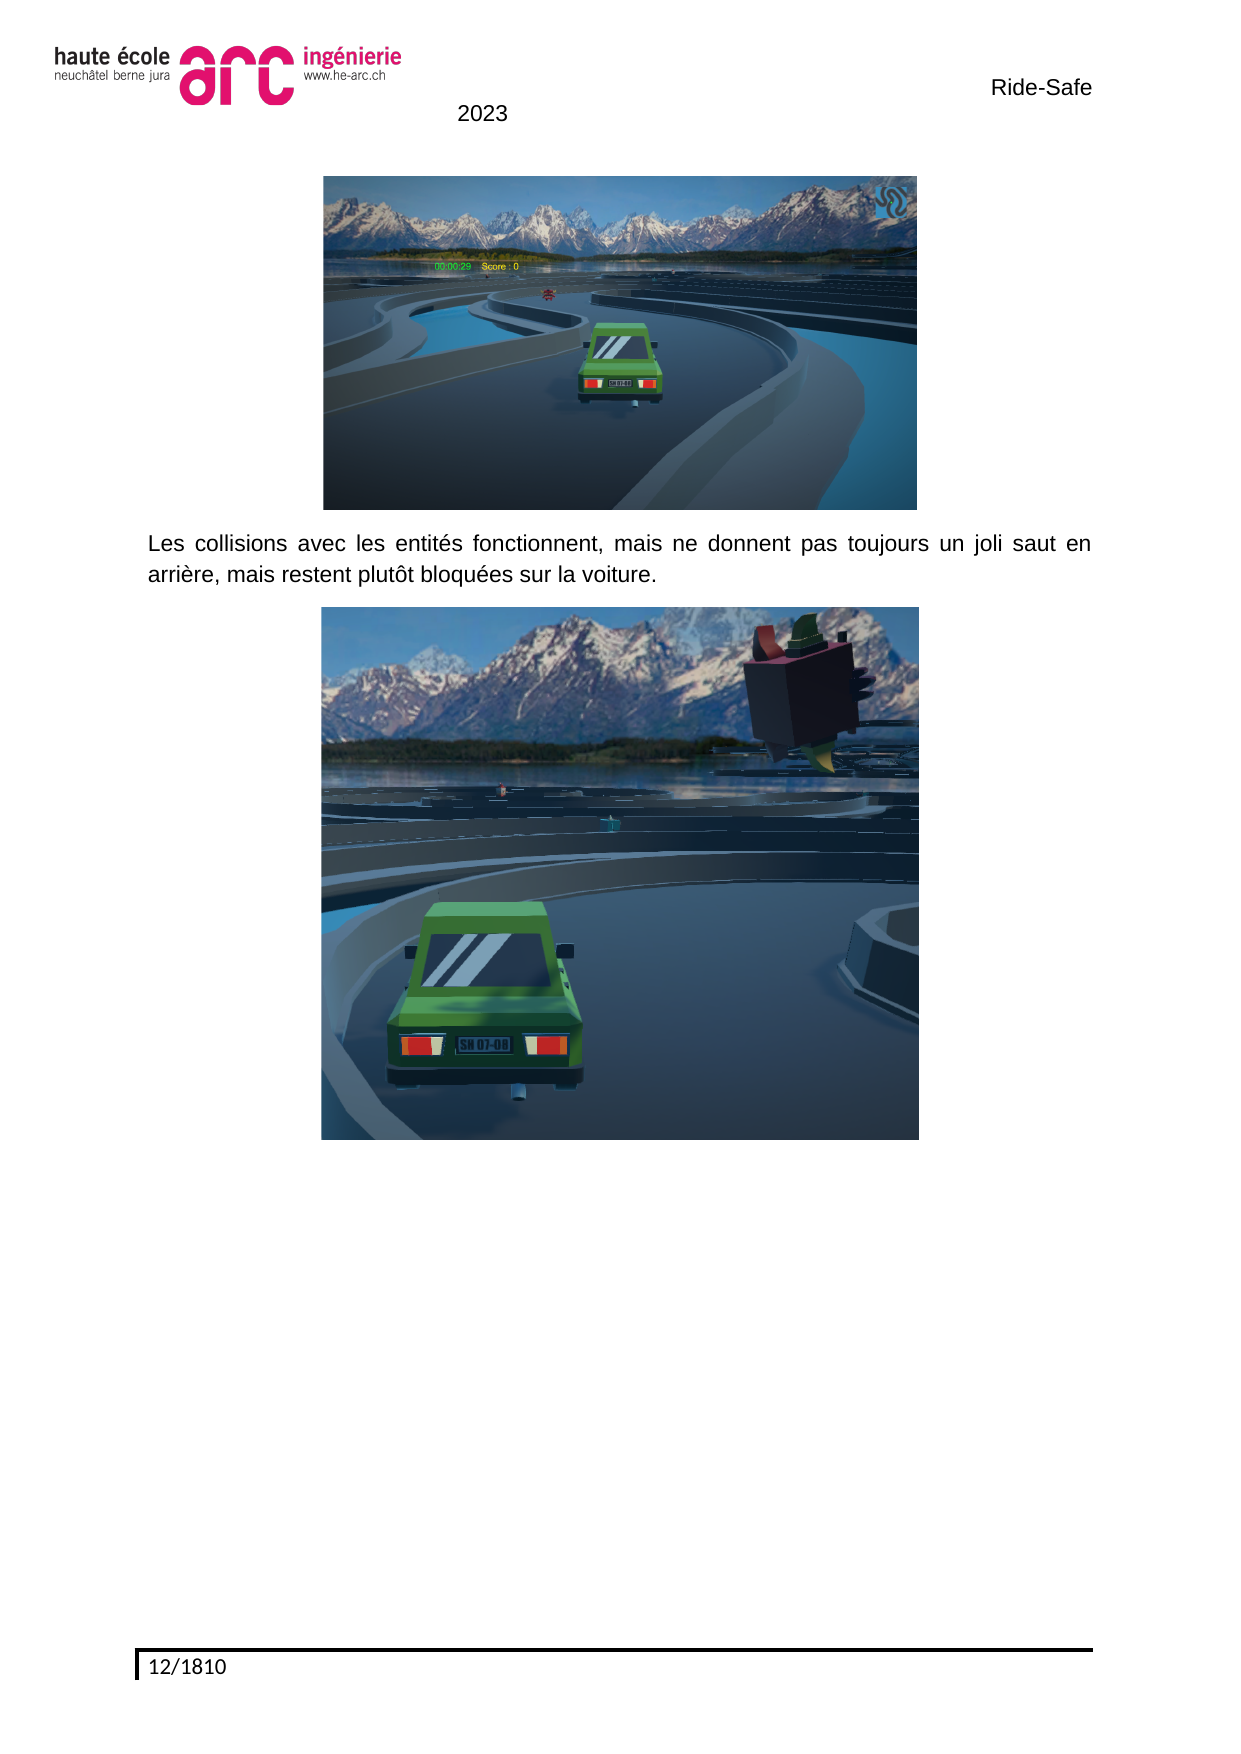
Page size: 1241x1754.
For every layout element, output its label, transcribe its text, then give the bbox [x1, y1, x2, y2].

picture [321, 607, 919, 1140]
picture [49, 42, 406, 105]
text Les collisions avec les entités fonctionnent, mais ne donnent pas toujours un joli saut en arrière, mais restent plutôt bloquées sur la voiture. [148, 530, 1093, 587]
picture [323, 176, 917, 510]
